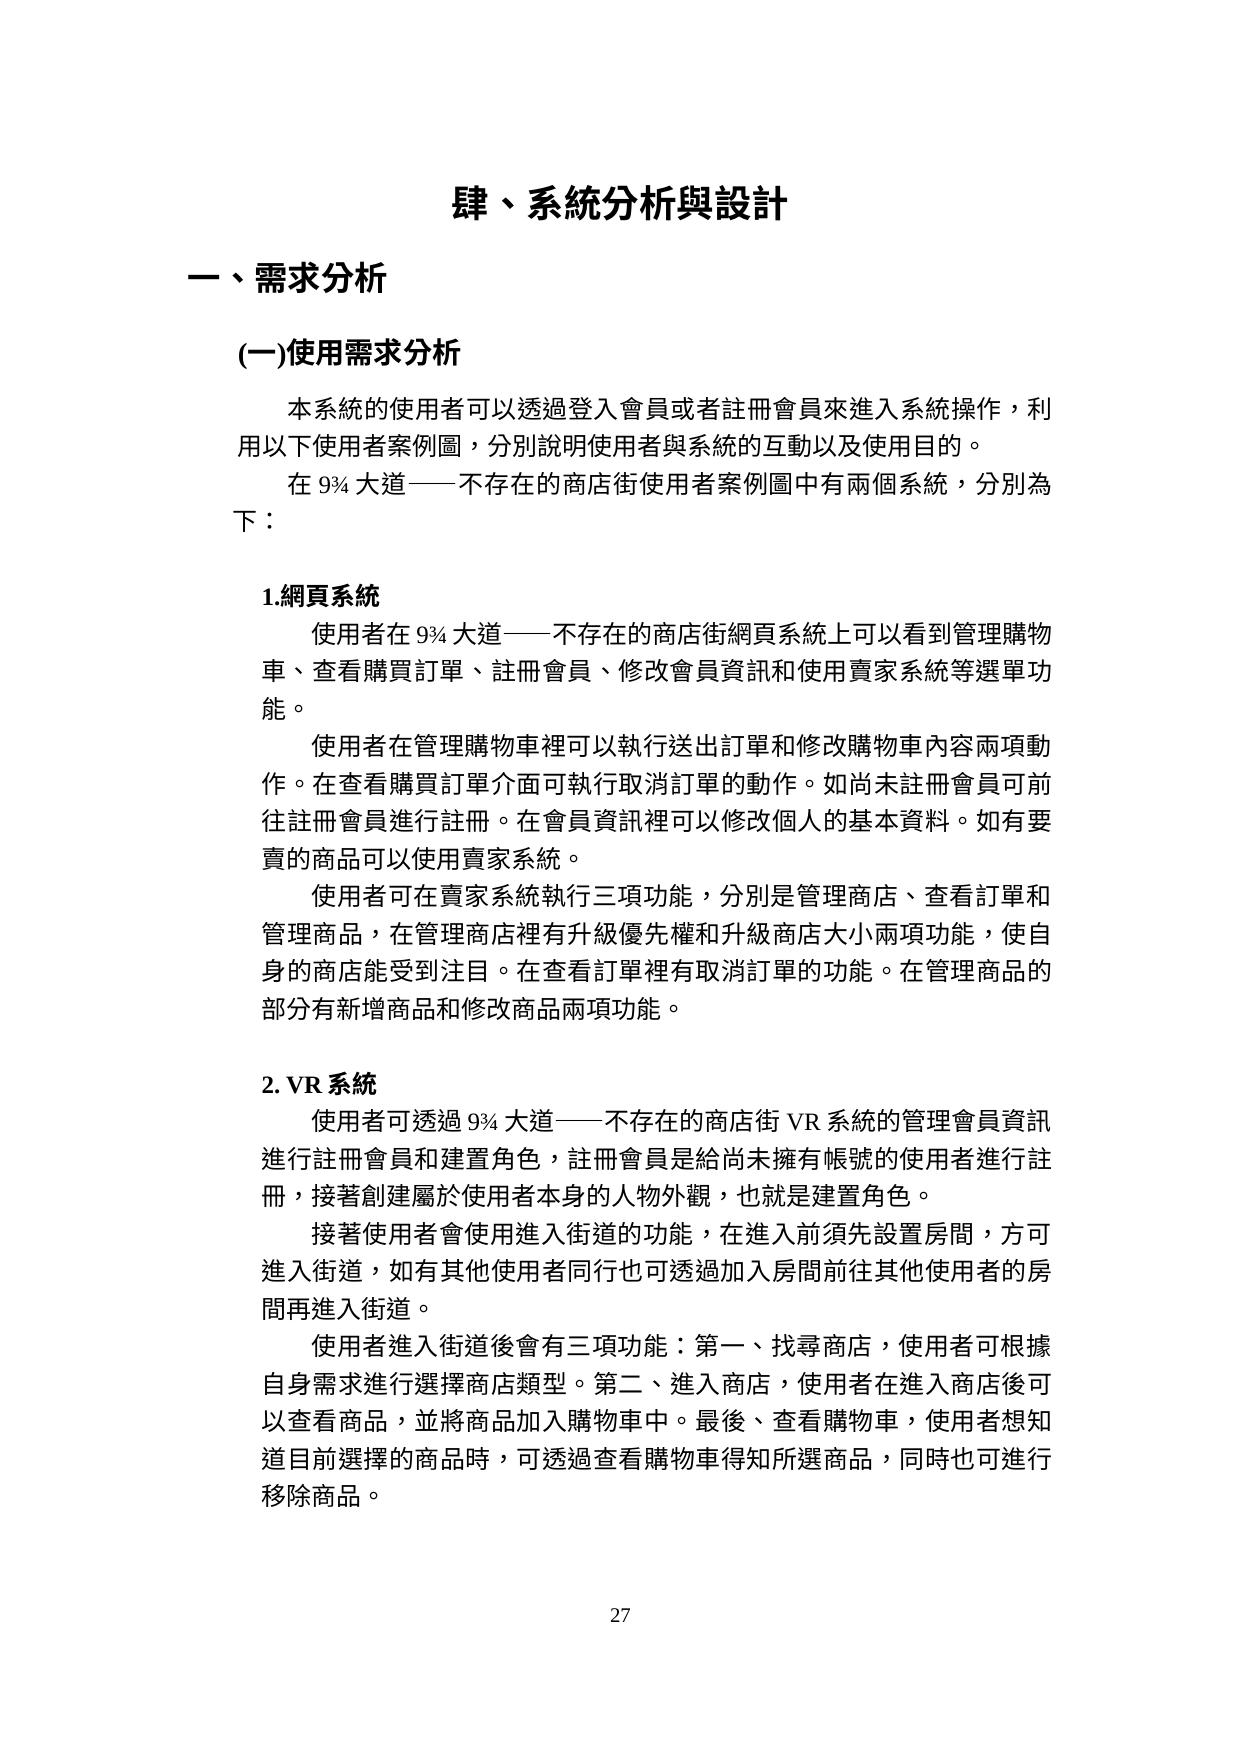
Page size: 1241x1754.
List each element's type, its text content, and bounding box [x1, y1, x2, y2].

text 使用者可在賣家系統執行三項功能，分別是管理商店、查看訂單和管理商品，在管理商店裡有升級優先權和升級商店大小兩項功能，使自身的商店能受到注目。在查看訂單裡有取消訂單的功能。在管理商品的部分有新增商品和修改商品兩項功能。 [261, 876, 1053, 1026]
text 2. VR系統 [187, 1064, 1053, 1101]
text 本系統的使用者可以透過登入會員或者註冊會員來進入系統操作，利用以下使用者案例圖，分別說明使用者與系統的互動以及使用目的。 [237, 389, 1053, 464]
text 使用者進入街道後會有三項功能：第一、找尋商店，使用者可根據自身需求進行選擇商店類型。第二、進入商店，使用者在進入商店後可以查看商品，並將商品加入購物車中。最後、查看購物車，使用者想知道目前選擇的商品時，可透過查看購物車得知所選商品，同時也可進行移除商品。 [261, 1326, 1053, 1514]
text 1.網頁系統 [187, 576, 1053, 614]
text 使用者在9¾大道——不存在的商店街網頁系統上可以看到管理購物車、查看購買訂單、註冊會員、修改會員資訊和使用賣家系統等選單功能。 [261, 614, 1053, 726]
text 使用者可透過9¾大道——不存在的商店街VR系統的管理會員資訊進行註冊會員和建置角色，註冊會員是給尚未擁有帳號的使用者進行註冊，接著創建屬於使用者本身的人物外觀，也就是建置角色。 [261, 1101, 1053, 1214]
text (一)使用需求分析 [187, 314, 1053, 389]
text 一、需求分析 [187, 239, 1053, 314]
text 接著使用者會使用進入街道的功能，在進入前須先設置房間，方可進入街道，如有其他使用者同行也可透過加入房間前往其他使用者的房間再進入街道。 [261, 1214, 1053, 1326]
text 使用者在管理購物車裡可以執行送出訂單和修改購物車內容兩項動作。在查看購買訂單介面可執行取消訂單的動作。如尚未註冊會員可前往註冊會員進行註冊。在會員資訊裡可以修改個人的基本資料。如有要賣的商品可以使用賣家系統。 [261, 726, 1053, 876]
text 在9¾大道——不存在的商店街使用者案例圖中有兩個系統，分別為下： [232, 464, 1053, 539]
text 肆、系統分析與設計 [187, 164, 1053, 239]
